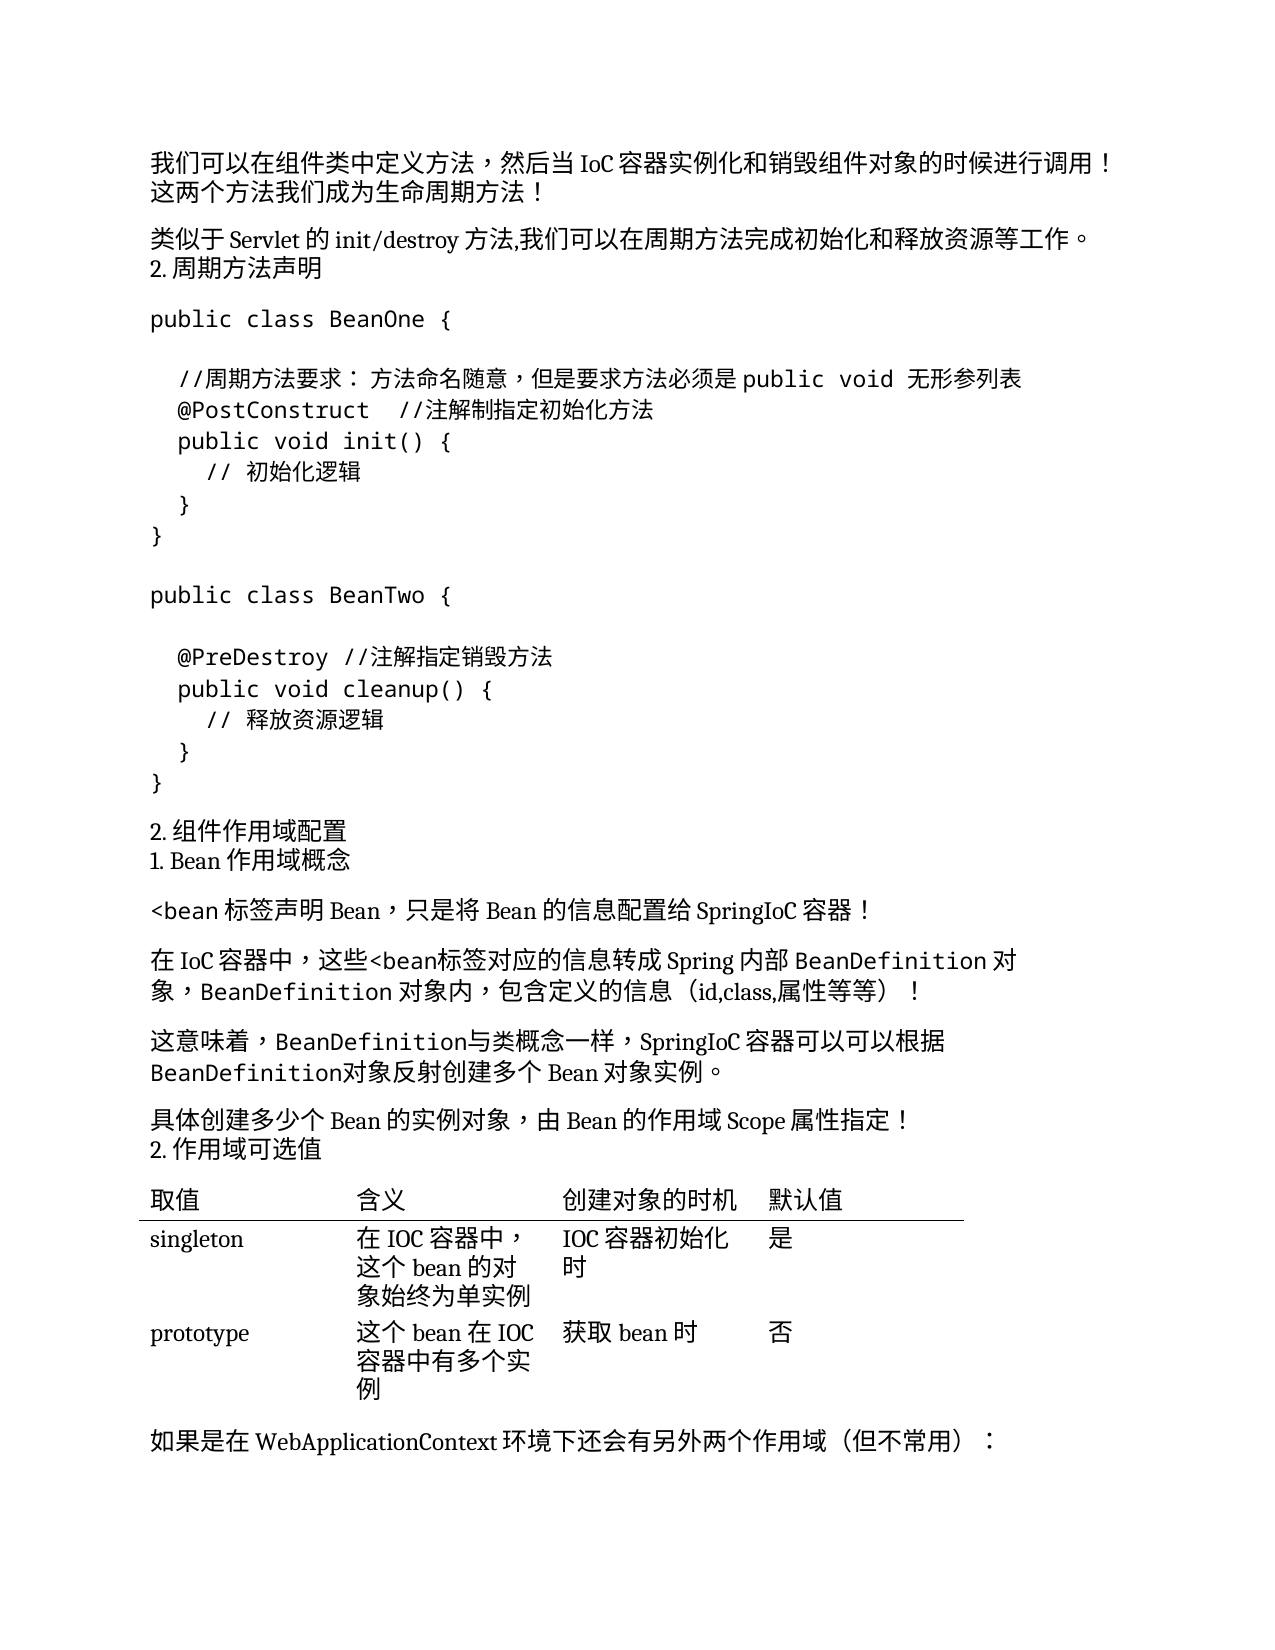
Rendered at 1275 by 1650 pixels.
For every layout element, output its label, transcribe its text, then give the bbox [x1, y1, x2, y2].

table_cell 这个 bean 在 IOC 容器中有多个实例 [345, 1315, 551, 1409]
table_cell 是 [758, 1221, 964, 1315]
table_cell singleton [139, 1221, 345, 1315]
table_header 含义 [345, 1183, 551, 1219]
text 在IoC容器中，这些<bean​标签对应的信息转成Spring内部 BeanDefinition​ 对象，BeanDefinition​ 对象内，包含定义的信息（id,class,属性等等）！ [150, 944, 1125, 1007]
table_cell prototype [139, 1315, 345, 1409]
text 2. 组件作用域配置 1. Bean作用域概念 [150, 818, 1125, 876]
table_cell IOC 容器初始化时 [551, 1221, 757, 1315]
table_cell 获取 bean 时 [551, 1315, 757, 1409]
text 这意味着，BeanDefinition​与类​概念一样，SpringIoC容器可以可以根据BeanDefinition​对象反射创建多个Bean对象实例。 [150, 1026, 1125, 1088]
text public class BeanOne { //周期方法要求： 方法命名随意，但是要求方法必须是 public void 无形参列表 @PostConstruct //注解制指定初始化方法 public void init() { // 初始化逻辑 } } public class BeanTwo { @PreDestroy //注解指定销毁方法 public void cleanup() { // 释放资源逻辑 } } [150, 302, 1125, 797]
table_cell 在 IOC 容器中，这个 bean 的对象始终为单实例 [345, 1221, 551, 1315]
table_header 默认值 [758, 1183, 964, 1219]
table_cell 否 [758, 1315, 964, 1409]
text 具体创建多少个Bean的实例对象，由Bean的作用域Scope属性指定！ 2. 作用域可选值 [150, 1107, 1125, 1164]
text 我们可以在组件类中定义方法，然后当IoC容器实例化和销毁组件对象的时候进行调用！这两个方法我们成为生命周期方法！ [150, 150, 1125, 207]
text <bean​ 标签声明Bean，只是将Bean的信息配置给SpringIoC容器！ [150, 894, 1125, 926]
text 类似于Servlet的init/destroy方法,我们可以在周期方法完成初始化和释放资源等工作。 2. 周期方法声明 [150, 226, 1125, 284]
table_header 创建对象的时机 [551, 1183, 757, 1219]
text 如果是在WebApplicationContext环境下还会有另外两个作用域（但不常用）： [150, 1427, 1125, 1456]
table_header 取值 [139, 1183, 345, 1219]
